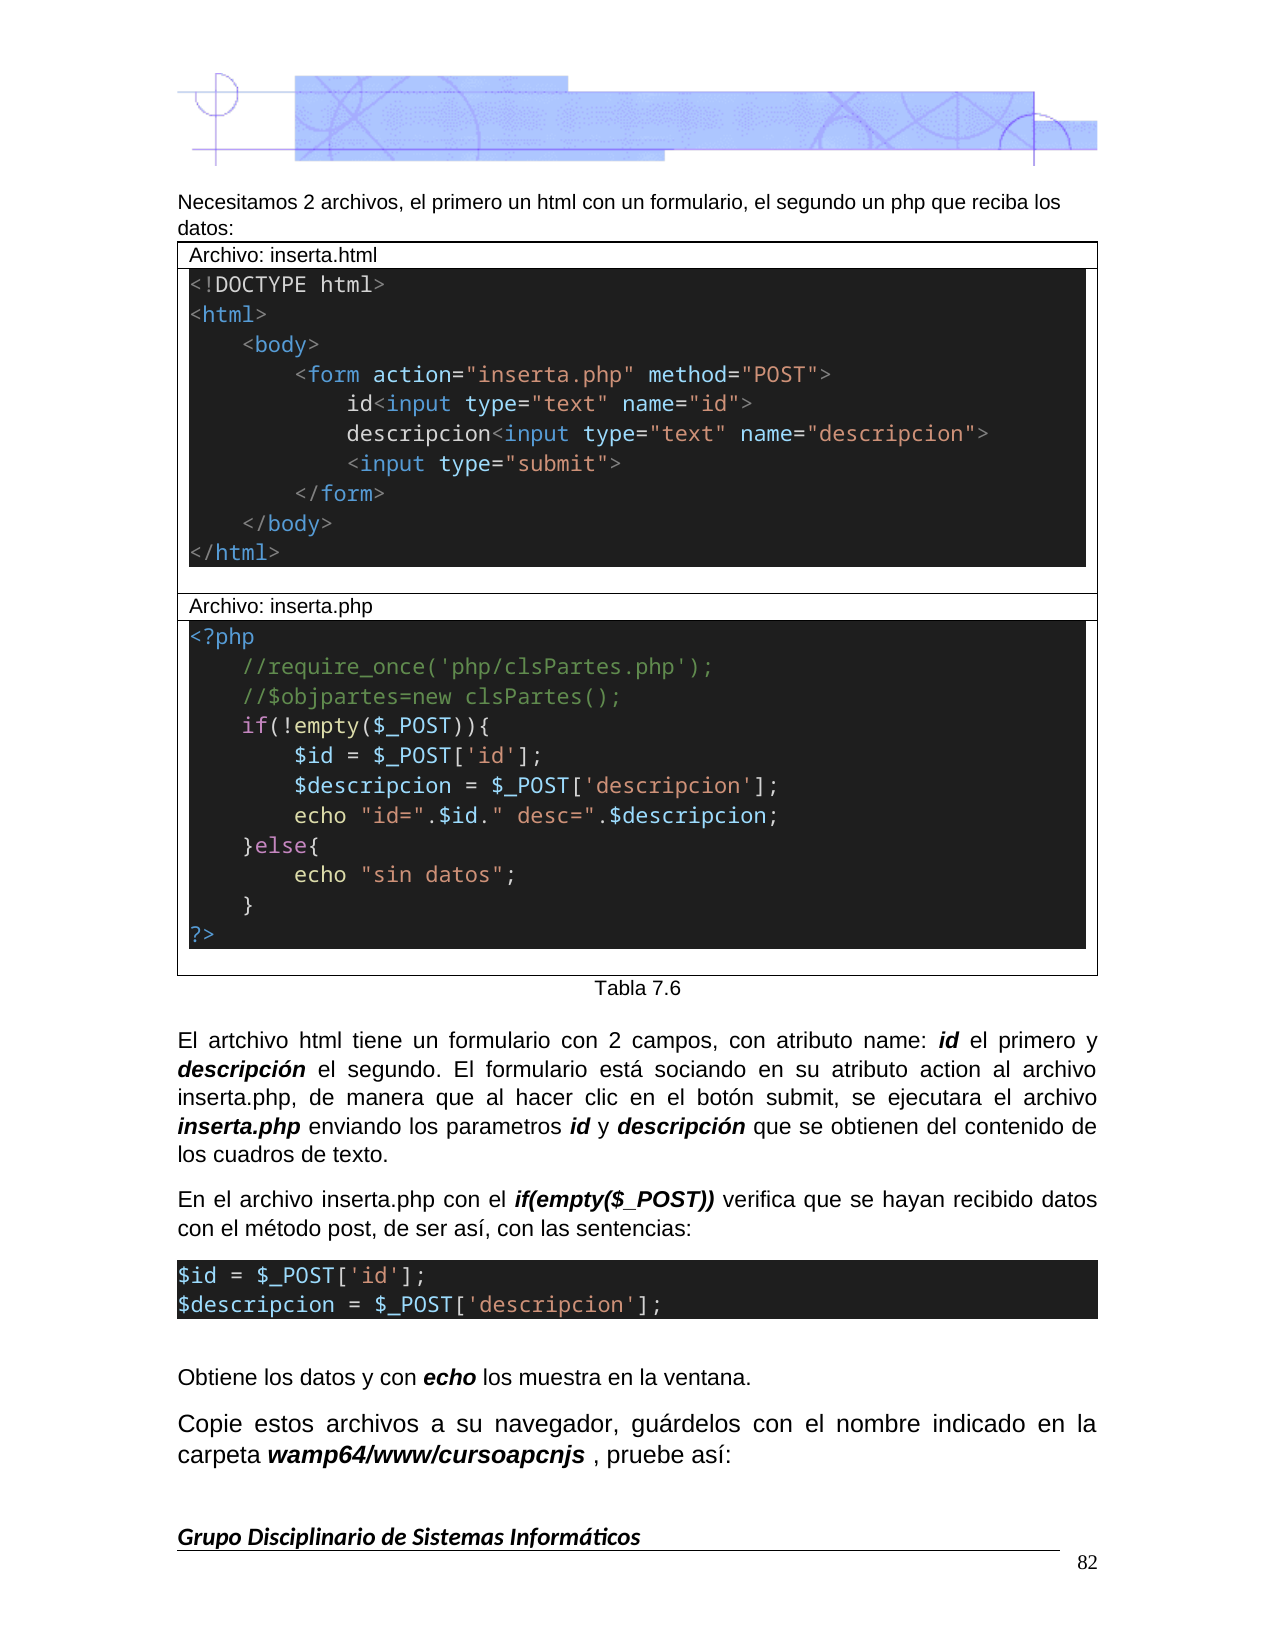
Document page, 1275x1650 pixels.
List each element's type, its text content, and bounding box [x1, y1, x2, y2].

text El artchivo html tiene un formulario con 2 campos, con atributo name: id el primero y descripción el segundo. El formulario está sociando en su atributo action al archivo inserta.php, de manera que al hacer clic en el botón submit, se ejecutara el archivo inserta.php enviando los parametros id y descripción que se obtienen del contenido de los cuadros de texto. [177, 1027, 1098, 1167]
text Obtiene los datos y con echo los muestra en la ventana. [177, 1364, 1098, 1391]
table_header Archivo: inserta.html [178, 243, 1097, 268]
table_cell <!DOCTYPE html> <html> <body> <form action="inserta.php" method="POST"> id<input type="text" name="id"> descripcion<input type="text" name="descripcion"> <input type="submit"> </form> </body> </html> [178, 269, 1097, 593]
text $descripcion = $_POST['descripcion']; [177, 1289, 1098, 1319]
table_cell Archivo: inserta.php [178, 594, 1097, 620]
text Tabla 7.6 [177, 976, 1098, 999]
table_cell <?php //require_once('php/clsPartes.php'); //$objpartes=new clsPartes(); if(!empty($_POST)){ $id = $_POST['id']; $descripcion = $_POST['descripcion']; echo "id=".$id." desc=".$descripcion; }else{ echo "sin datos"; } ?> [178, 621, 1097, 974]
text $id = $_POST['id']; [177, 1260, 1098, 1289]
text Necesitamos 2 archivos, el primero un html con un formulario, el segundo un php que reciba los datos: [177, 190, 1098, 239]
text En el archivo inserta.php con el if(empty($_POST)) verifica que se hayan recibido datos con el método post, de ser así, con las sentencias: [177, 1186, 1098, 1241]
text Copie estos archivos a su navegador, guárdelos con el nombre indicado en la carpeta wamp64/www/cursoapcnjs , pruebe así: [177, 1409, 1098, 1469]
picture [177, 73, 1098, 166]
